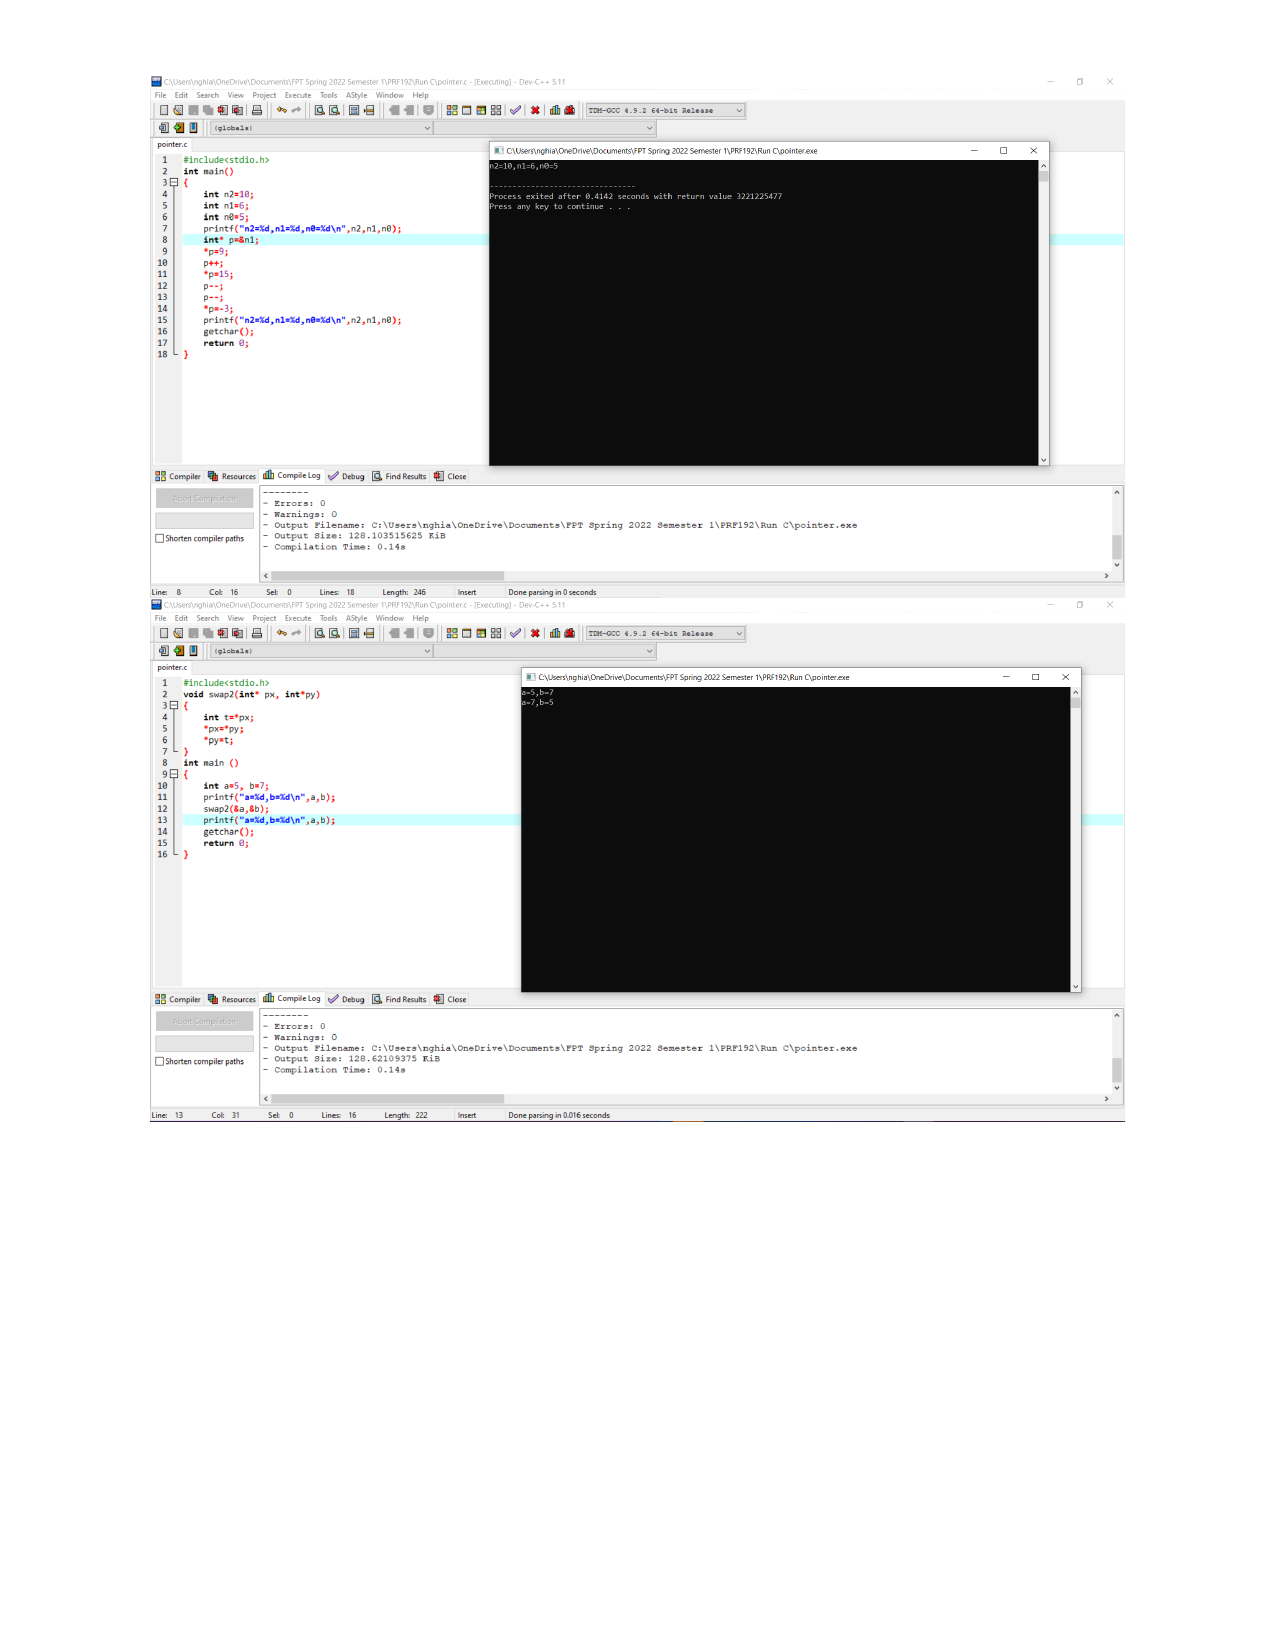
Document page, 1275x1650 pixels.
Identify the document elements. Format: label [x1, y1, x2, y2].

picture [150, 75, 1125, 1122]
